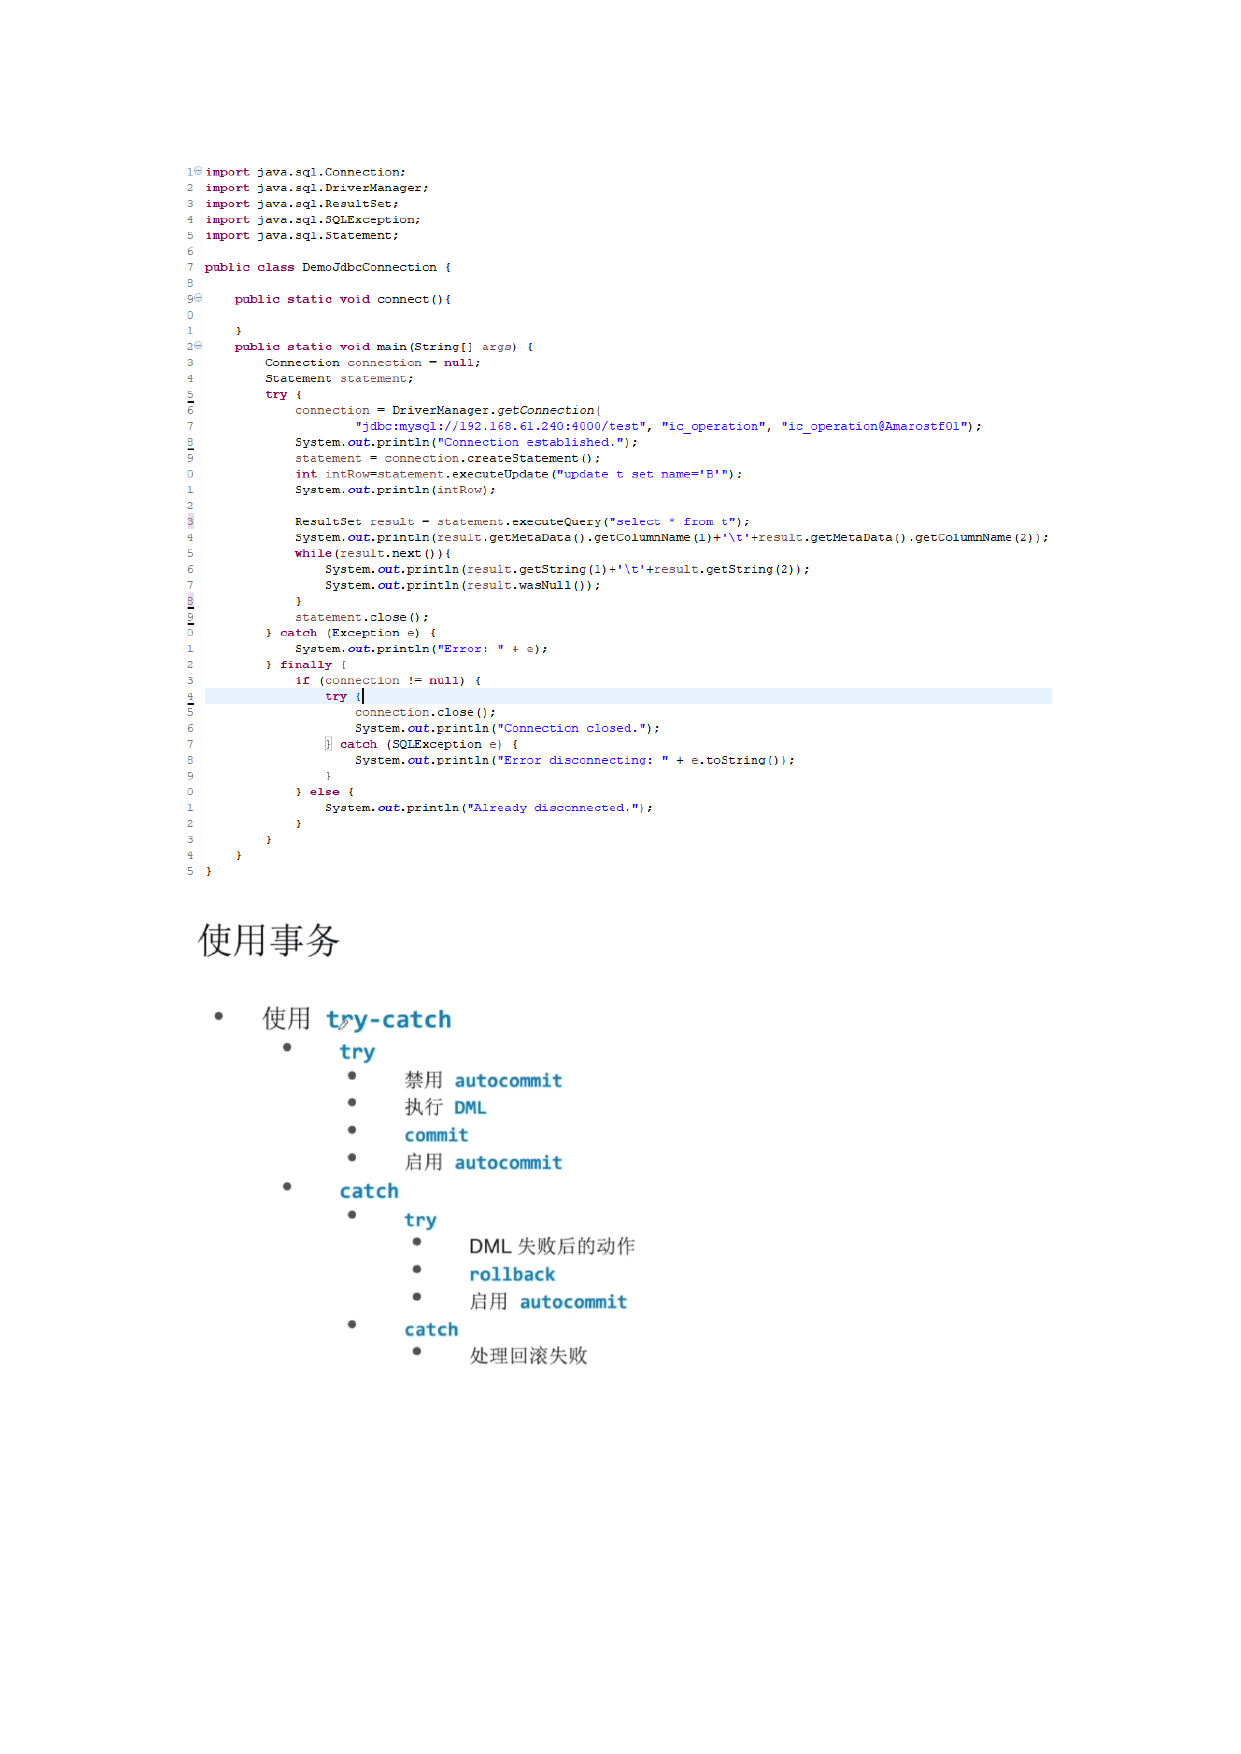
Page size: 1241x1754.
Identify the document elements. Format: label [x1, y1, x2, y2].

picture [187, 909, 643, 1376]
picture [187, 162, 1053, 880]
